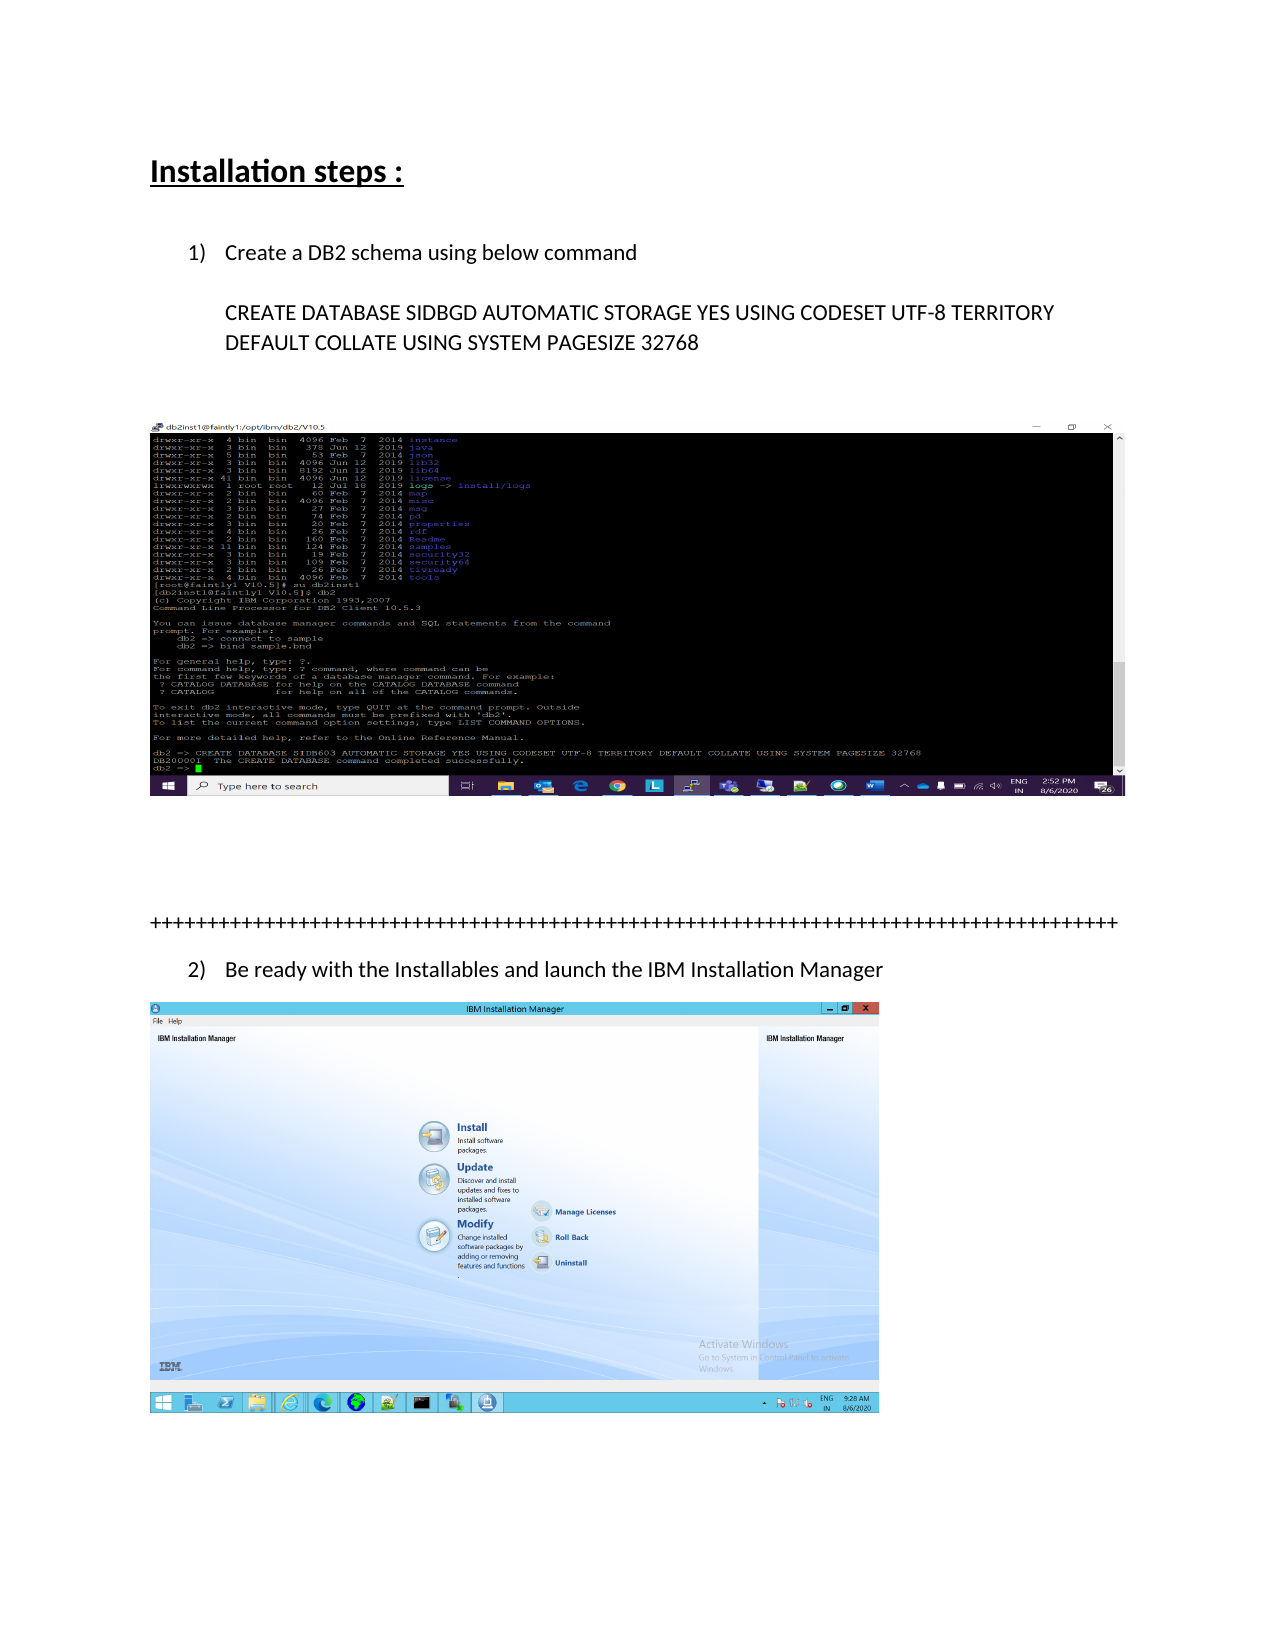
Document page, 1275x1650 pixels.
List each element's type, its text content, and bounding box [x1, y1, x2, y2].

list CREATE DATABASE SIDBGD AUTOMATIC STORAGE YES USING CODESET UTF-8 TERRITORY DEFAULT COLLATE USING SYSTEM PAGESIZE 32768 [225, 298, 1125, 356]
text Installation steps : [150, 150, 1125, 191]
list Be ready with the Installables and launch the IBM Installation Manager [187, 955, 1125, 983]
text +++++++++++++++++++++++++++++++++++++++++++++++++++++++++++++++++++++++++++++++++++++ [150, 908, 1125, 937]
picture [150, 1002, 880, 1413]
picture [150, 422, 1125, 796]
list Create a DB2 schema using below command [187, 238, 1125, 266]
